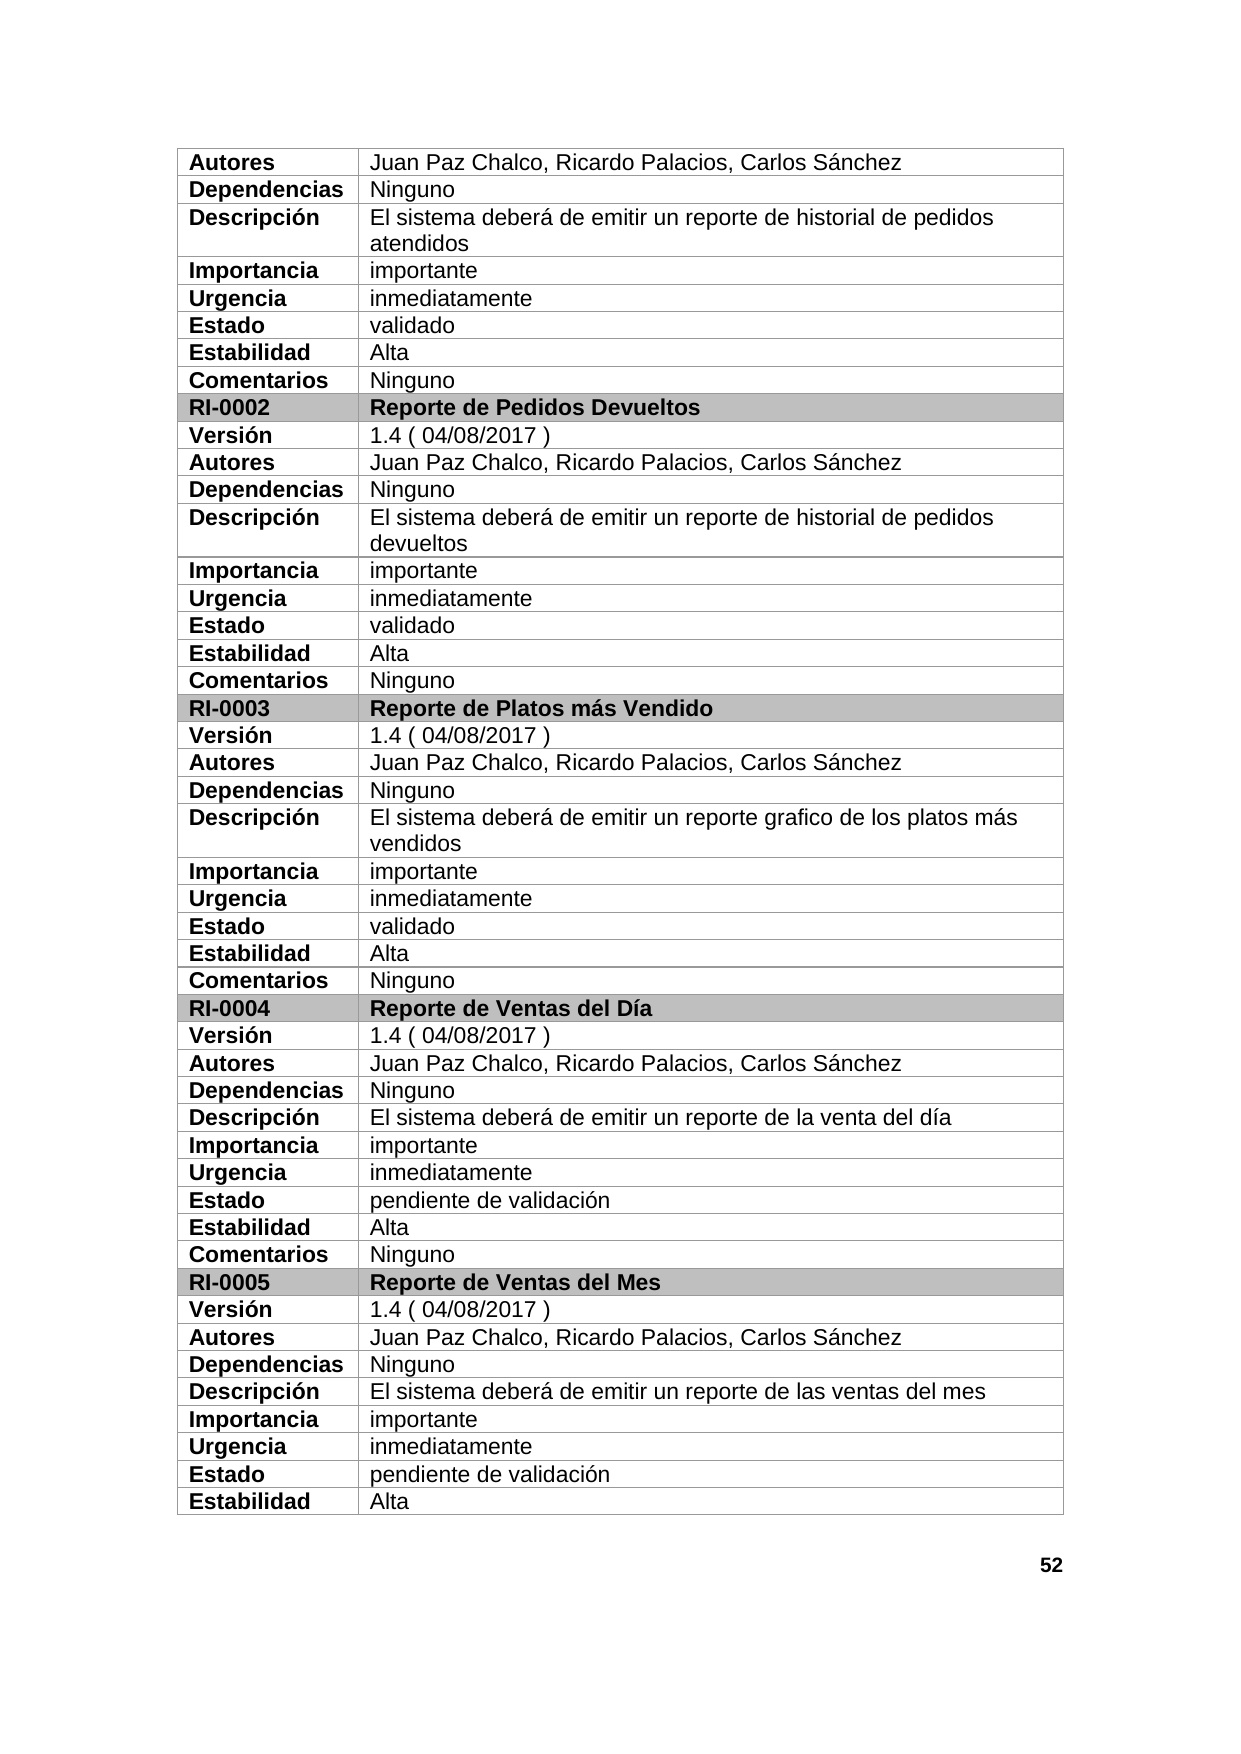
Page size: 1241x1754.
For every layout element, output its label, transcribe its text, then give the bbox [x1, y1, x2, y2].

table_cell El sistema deberá de emitir un reporte de historial de pedidos atendidos [359, 204, 1063, 256]
table_cell Alta [359, 1214, 1063, 1240]
table_cell Estado [178, 1187, 358, 1213]
table_cell pendiente de validación [359, 1461, 1063, 1487]
table_cell Alta [359, 339, 1063, 366]
table_cell pendiente de validación [359, 1187, 1063, 1213]
table_cell Urgencia [178, 1159, 358, 1186]
table_cell Alta [359, 1488, 1063, 1514]
table_cell Dependencias [178, 777, 358, 803]
table_cell Ninguno [359, 1077, 1063, 1103]
table_cell importante [359, 1406, 1063, 1432]
table_cell 1.4 ( 04/08/2017 ) [359, 1022, 1063, 1048]
table_cell Autores [178, 1050, 358, 1076]
table_cell Versión [178, 1022, 358, 1048]
table_cell Ninguno [359, 1351, 1063, 1377]
table_cell 1.4 ( 04/08/2017 ) [359, 422, 1063, 448]
table_cell Versión [178, 1296, 358, 1322]
table_cell Ninguno [359, 367, 1063, 393]
table_cell Dependencias [178, 1351, 358, 1377]
table_cell Comentarios [178, 367, 358, 393]
table_cell Dependencias [178, 476, 358, 503]
table_cell Descripción [178, 1104, 358, 1131]
table_cell Descripción [178, 204, 358, 256]
table_cell El sistema deberá de emitir un reporte grafico de los platos más vendidos [359, 804, 1063, 857]
table_cell Urgencia [178, 585, 358, 611]
table_cell inmediatamente [359, 285, 1063, 311]
table_cell Comentarios [178, 667, 358, 693]
table_cell Juan Paz Chalco, Ricardo Palacios, Carlos Sánchez [359, 449, 1063, 475]
table_cell RI-0002 [178, 394, 358, 421]
table_cell El sistema deberá de emitir un reporte de la venta del día [359, 1104, 1063, 1131]
table_cell Urgencia [178, 1433, 358, 1459]
table_cell inmediatamente [359, 885, 1063, 912]
table_cell Reporte de Ventas del Día [359, 995, 1063, 1021]
table_cell Estabilidad [178, 940, 358, 966]
table_cell Versión [178, 722, 358, 748]
table_cell importante [359, 257, 1063, 283]
table_cell Versión [178, 422, 358, 448]
table_cell inmediatamente [359, 1159, 1063, 1186]
table_cell Autores [178, 449, 358, 475]
table_cell Autores [178, 1324, 358, 1350]
table_cell Estabilidad [178, 640, 358, 666]
table_cell RI-0004 [178, 995, 358, 1021]
table_cell Estado [178, 1461, 358, 1487]
table_cell Comentarios [178, 968, 358, 994]
table_cell Autores [178, 149, 358, 175]
table_cell Descripción [178, 504, 358, 556]
table_cell Reporte de Pedidos Devueltos [359, 394, 1063, 421]
table_cell Estado [178, 312, 358, 338]
table_cell validado [359, 612, 1063, 639]
table_cell RI-0005 [178, 1269, 358, 1295]
table_cell inmediatamente [359, 585, 1063, 611]
table_cell importante [359, 858, 1063, 884]
table_cell Estabilidad [178, 1488, 358, 1514]
table_cell Ninguno [359, 968, 1063, 994]
table_cell Estabilidad [178, 1214, 358, 1240]
table_cell 1.4 ( 04/08/2017 ) [359, 722, 1063, 748]
table_cell Autores [178, 749, 358, 776]
table_cell Ninguno [359, 1241, 1063, 1268]
table_cell Importancia [178, 1132, 358, 1158]
table_cell Alta [359, 640, 1063, 666]
table_cell Importancia [178, 858, 358, 884]
table_cell validado [359, 913, 1063, 939]
table_cell Juan Paz Chalco, Ricardo Palacios, Carlos Sánchez [359, 149, 1063, 175]
table_cell Ninguno [359, 176, 1063, 202]
table_cell Juan Paz Chalco, Ricardo Palacios, Carlos Sánchez [359, 749, 1063, 776]
table_cell validado [359, 312, 1063, 338]
table_cell Descripción [178, 804, 358, 857]
table_cell Juan Paz Chalco, Ricardo Palacios, Carlos Sánchez [359, 1050, 1063, 1076]
table_cell Dependencias [178, 1077, 358, 1103]
table_cell Ninguno [359, 777, 1063, 803]
table_cell Alta [359, 940, 1063, 966]
table_cell Importancia [178, 558, 358, 584]
table_cell El sistema deberá de emitir un reporte de historial de pedidos devueltos [359, 504, 1063, 556]
table_cell Ninguno [359, 476, 1063, 503]
table_cell Comentarios [178, 1241, 358, 1268]
table_cell Importancia [178, 257, 358, 283]
table_cell Urgencia [178, 285, 358, 311]
table_cell importante [359, 1132, 1063, 1158]
table_cell Importancia [178, 1406, 358, 1432]
table_cell Dependencias [178, 176, 358, 202]
table_cell Juan Paz Chalco, Ricardo Palacios, Carlos Sánchez [359, 1324, 1063, 1350]
table_cell Reporte de Ventas del Mes [359, 1269, 1063, 1295]
table_cell importante [359, 558, 1063, 584]
table_cell inmediatamente [359, 1433, 1063, 1459]
table_cell Reporte de Platos más Vendido [359, 695, 1063, 721]
table_cell Estabilidad [178, 339, 358, 366]
table_cell Urgencia [178, 885, 358, 912]
table_cell El sistema deberá de emitir un reporte de las ventas del mes [359, 1378, 1063, 1405]
table_cell Descripción [178, 1378, 358, 1405]
table_cell Ninguno [359, 667, 1063, 693]
table_cell 1.4 ( 04/08/2017 ) [359, 1296, 1063, 1322]
table_cell Estado [178, 913, 358, 939]
table_cell Estado [178, 612, 358, 639]
table_cell RI-0003 [178, 695, 358, 721]
